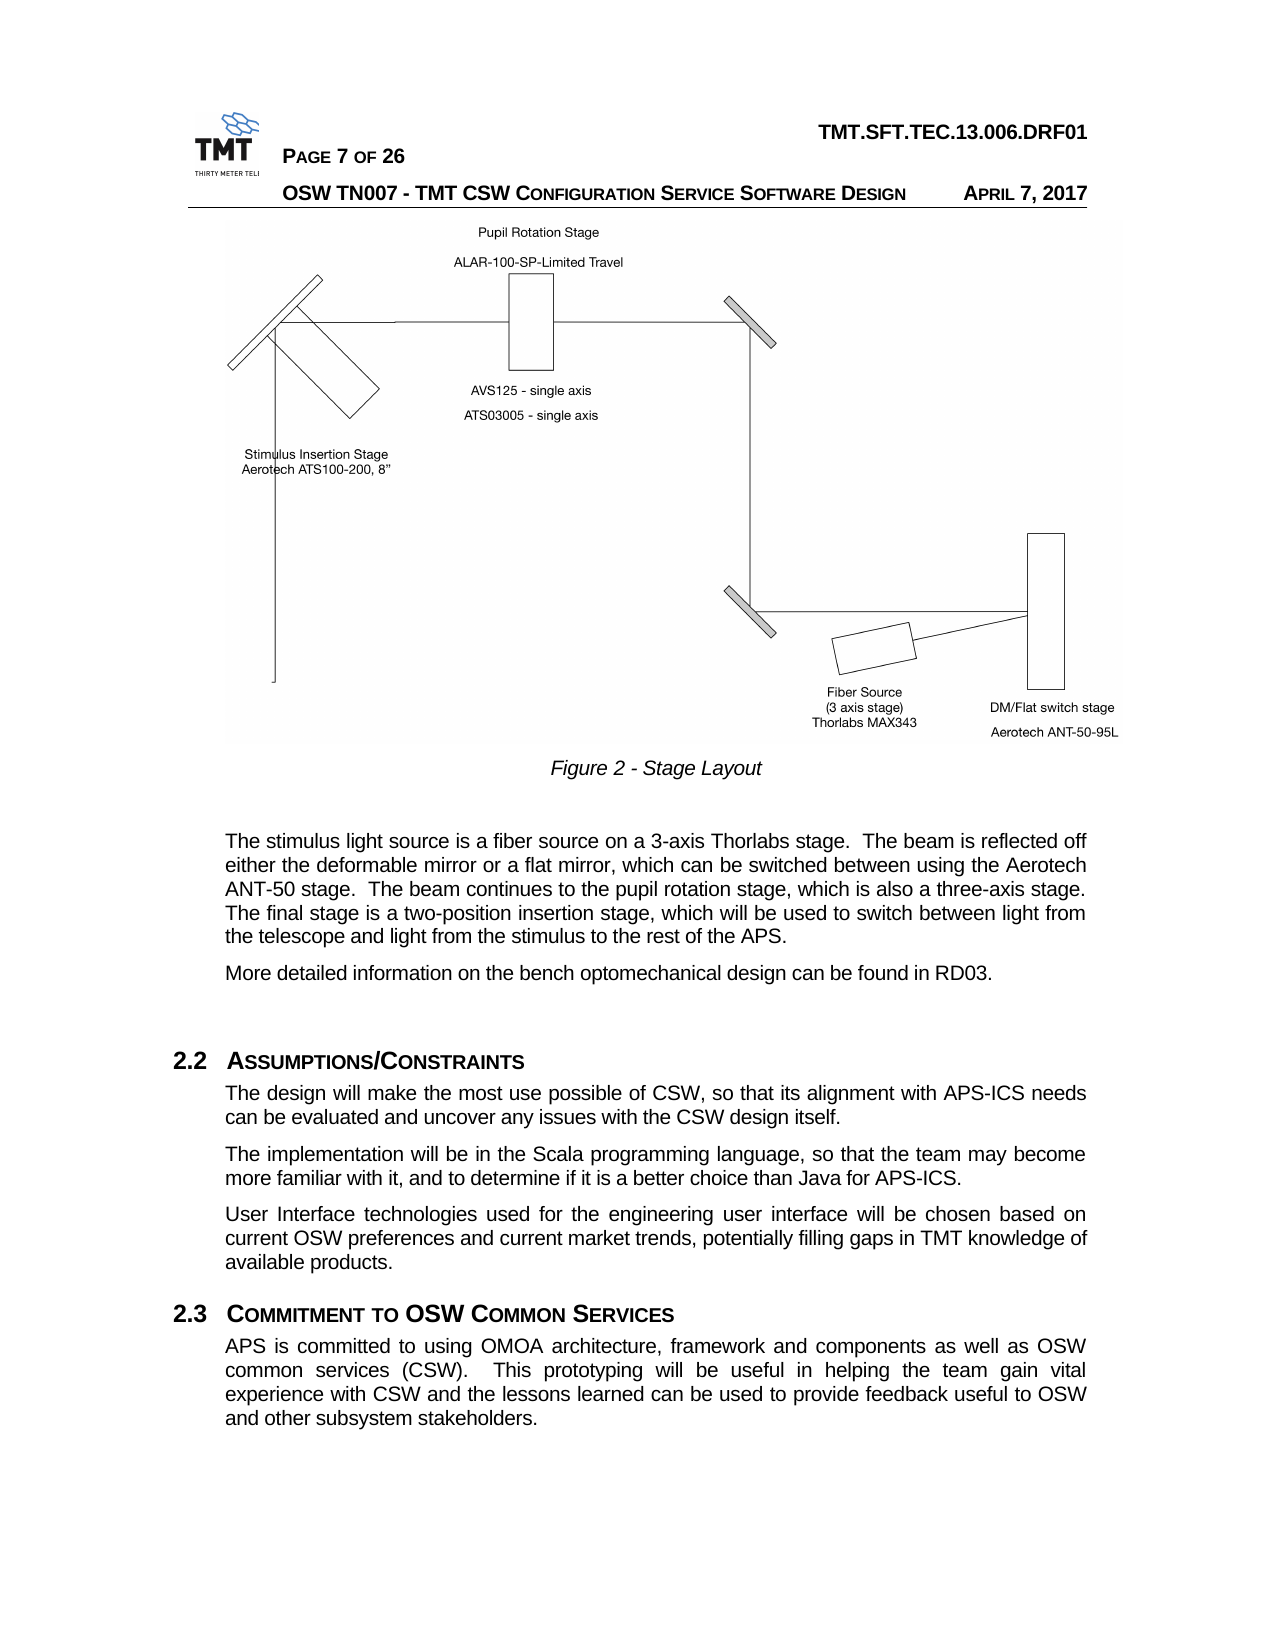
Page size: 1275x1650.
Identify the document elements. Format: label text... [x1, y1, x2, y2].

text More detailed information on the bench optomechanical design can be found in RD03. [225, 961, 1087, 985]
text The design will make the most use possible of CSW, so that its alignment with APS-ICS needs can be evaluated and uncover any issues with the CSW design itself. [225, 1081, 1087, 1129]
subtitle Assumptions/Constraints [207, 1046, 1087, 1075]
picture [225, 220, 1123, 744]
picture [195, 112, 259, 176]
text The implementation will be in the Scala programming language, so that the team may become more familiar with it, and to determine if it is a better choice than Java for APS-ICS. [225, 1142, 1087, 1189]
text The stimulus light source is a fiber source on a 3-axis Thorlabs stage. The beam is reflected off either the deformable mirror or a flat mirror, which can be switched between using the Aerotech ANT-50 stage. The beam continues to the pupil rotation stage, which is also a three-axis stage. The final stage is a two-position insertion stage, which will be used to switch between light from the telescope and light from the stimulus to the rest of the APS. [225, 828, 1087, 948]
subtitle Commitment to OSW Common Services [207, 1299, 1087, 1328]
text User Interface technologies used for the engineering user interface will be chosen based on current OSW preferences and current market trends, potentially filling gaps in TMT knowledge of available products. [225, 1202, 1087, 1274]
text APS is committed to using OMOA architecture, framework and components as well as OSW common services (CSW). This prototyping will be useful in helping the team gain vital experience with CSW and the lessons learned can be used to provide feedback useful to OSW and other subsystem stakeholders. [225, 1334, 1087, 1430]
